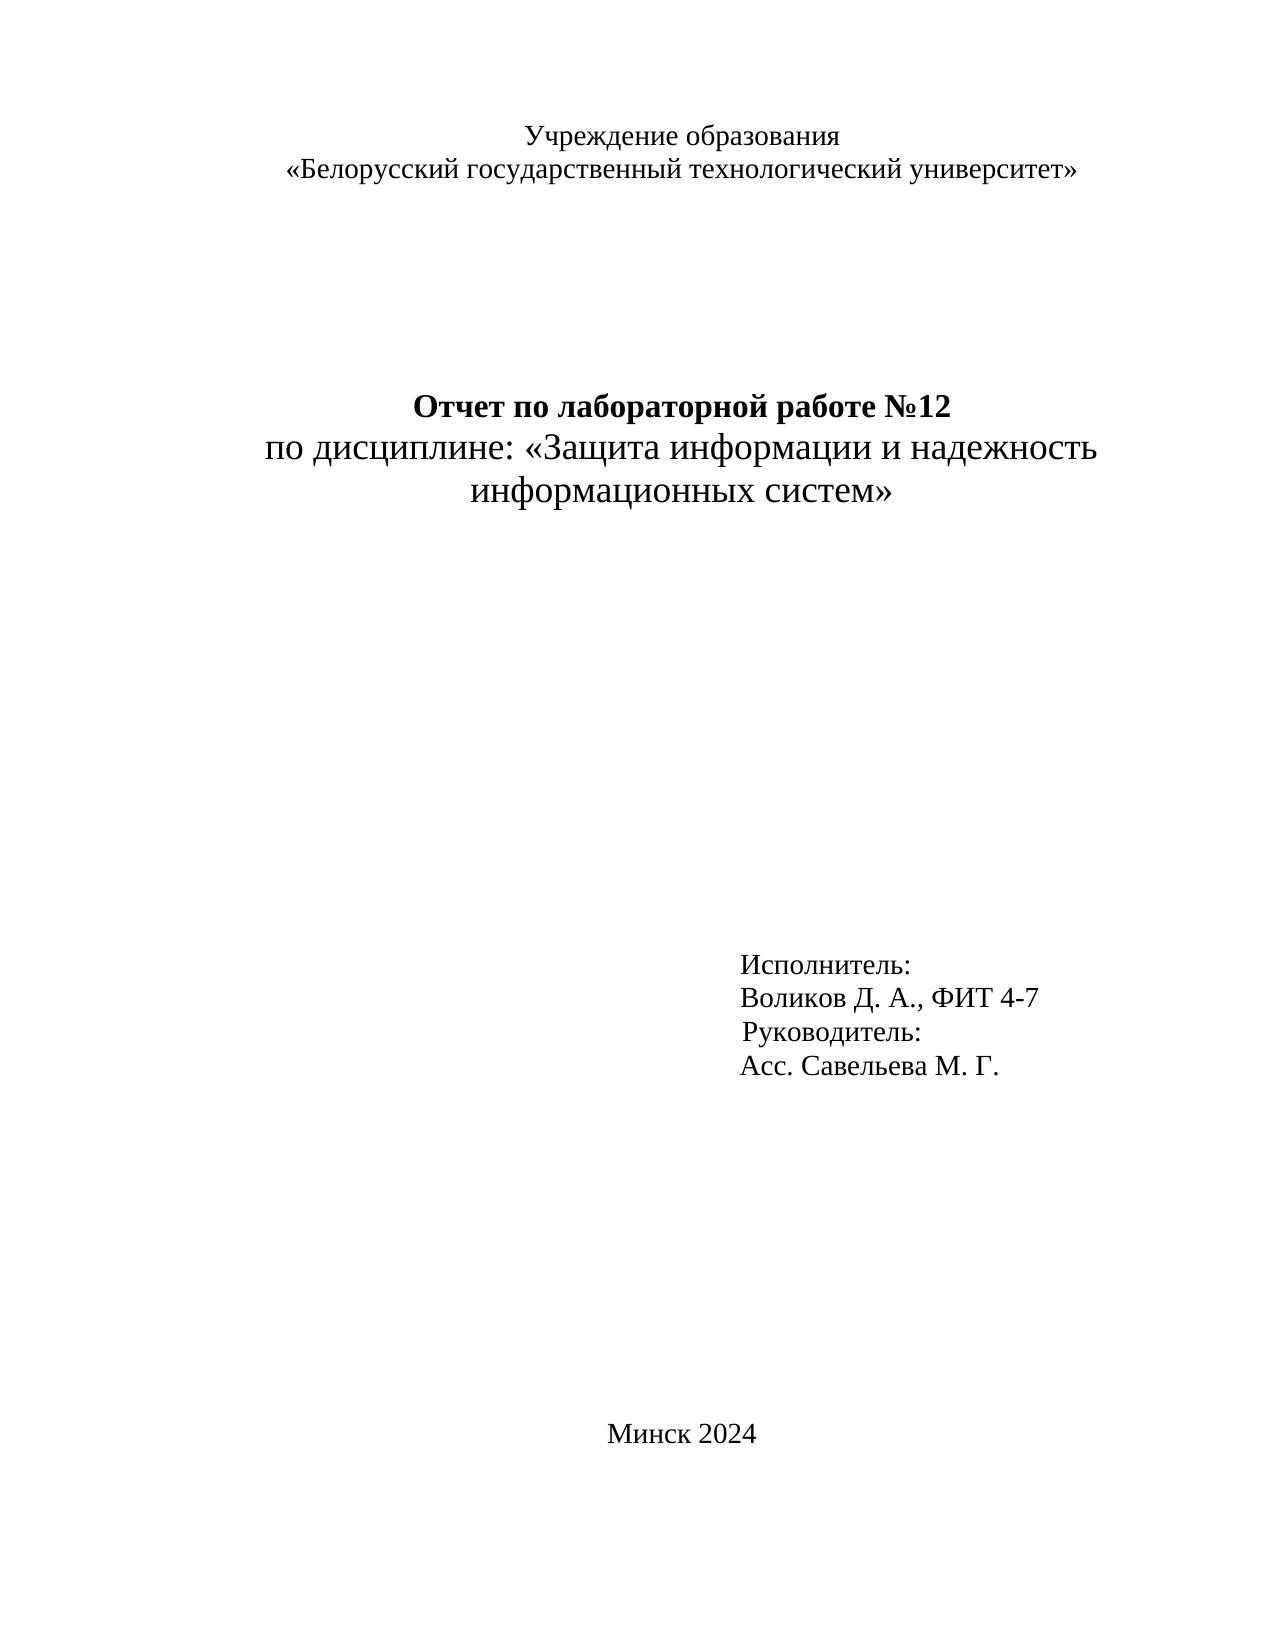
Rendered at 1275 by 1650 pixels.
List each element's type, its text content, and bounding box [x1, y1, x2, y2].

text Отчет по лабораторной работе №12 [177, 386, 1186, 425]
text Воликов Д. А., ФИТ 4-7 [740, 981, 1186, 1014]
text «Белорусский государственный технологический университет» [177, 152, 1186, 185]
text Исполнитель: [740, 947, 1186, 981]
text по дисциплине: «Защита информации и надежность информационных систем» [177, 425, 1186, 511]
text Минск 2024 [177, 1417, 1186, 1450]
text Асс. Савельева М. Г. [477, 1048, 1186, 1081]
text Учреждение образования [177, 118, 1186, 152]
text Руководитель: [402, 1014, 1186, 1048]
